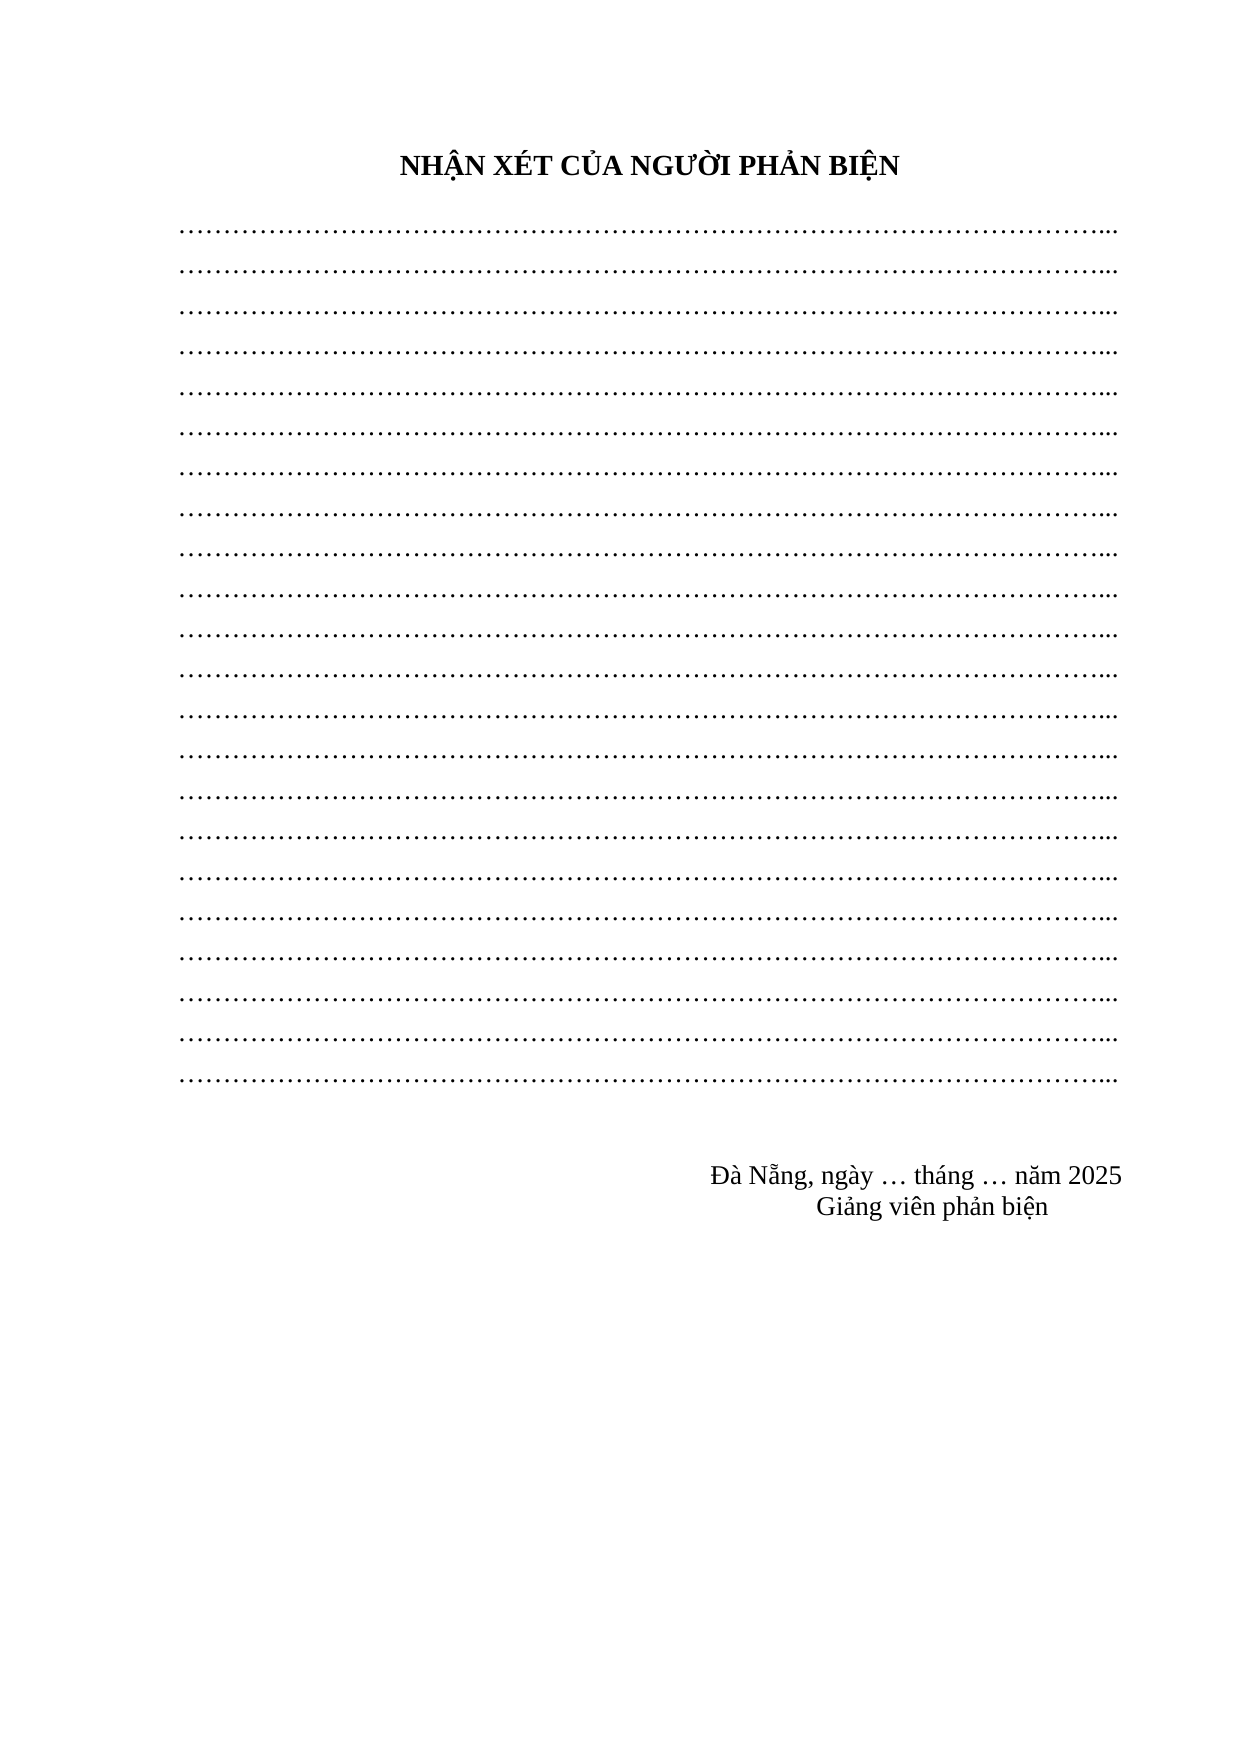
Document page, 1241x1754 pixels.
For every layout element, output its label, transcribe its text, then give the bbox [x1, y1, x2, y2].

text …………………………………………………………………………………………... [177, 733, 1122, 764]
text …………………………………………………………………………………………... [177, 289, 1122, 320]
text …………………………………………………………………………………………... [177, 854, 1122, 886]
text Đà Nẵng, ngày … tháng … năm 2025 [177, 1159, 1122, 1191]
text …………………………………………………………………………………………... [177, 895, 1122, 926]
text Giảng viên phản biện [177, 1191, 1048, 1222]
text …………………………………………………………………………………………... [177, 208, 1122, 239]
text …………………………………………………………………………………………... [177, 814, 1122, 845]
text …………………………………………………………………………………………... [177, 1016, 1122, 1047]
text …………………………………………………………………………………………... [177, 491, 1122, 522]
text …………………………………………………………………………………………... [177, 976, 1122, 1007]
text …………………………………………………………………………………………... [177, 531, 1122, 562]
text …………………………………………………………………………………………... [177, 572, 1122, 603]
text …………………………………………………………………………………………... [177, 774, 1122, 805]
text …………………………………………………………………………………………... [177, 612, 1122, 643]
text …………………………………………………………………………………………... [177, 693, 1122, 724]
text NHẬN XÉT CỦA NGƯỜI PHẢN BIỆN [177, 148, 1122, 181]
text …………………………………………………………………………………………... [177, 935, 1122, 967]
text …………………………………………………………………………………………... [177, 652, 1122, 684]
text …………………………………………………………………………………………... [177, 410, 1122, 441]
text …………………………………………………………………………………………... [177, 450, 1122, 482]
text …………………………………………………………………………………………... [177, 1057, 1122, 1088]
text …………………………………………………………………………………………... [177, 369, 1122, 401]
text …………………………………………………………………………………………... [177, 248, 1122, 279]
text …………………………………………………………………………………………... [177, 329, 1122, 360]
